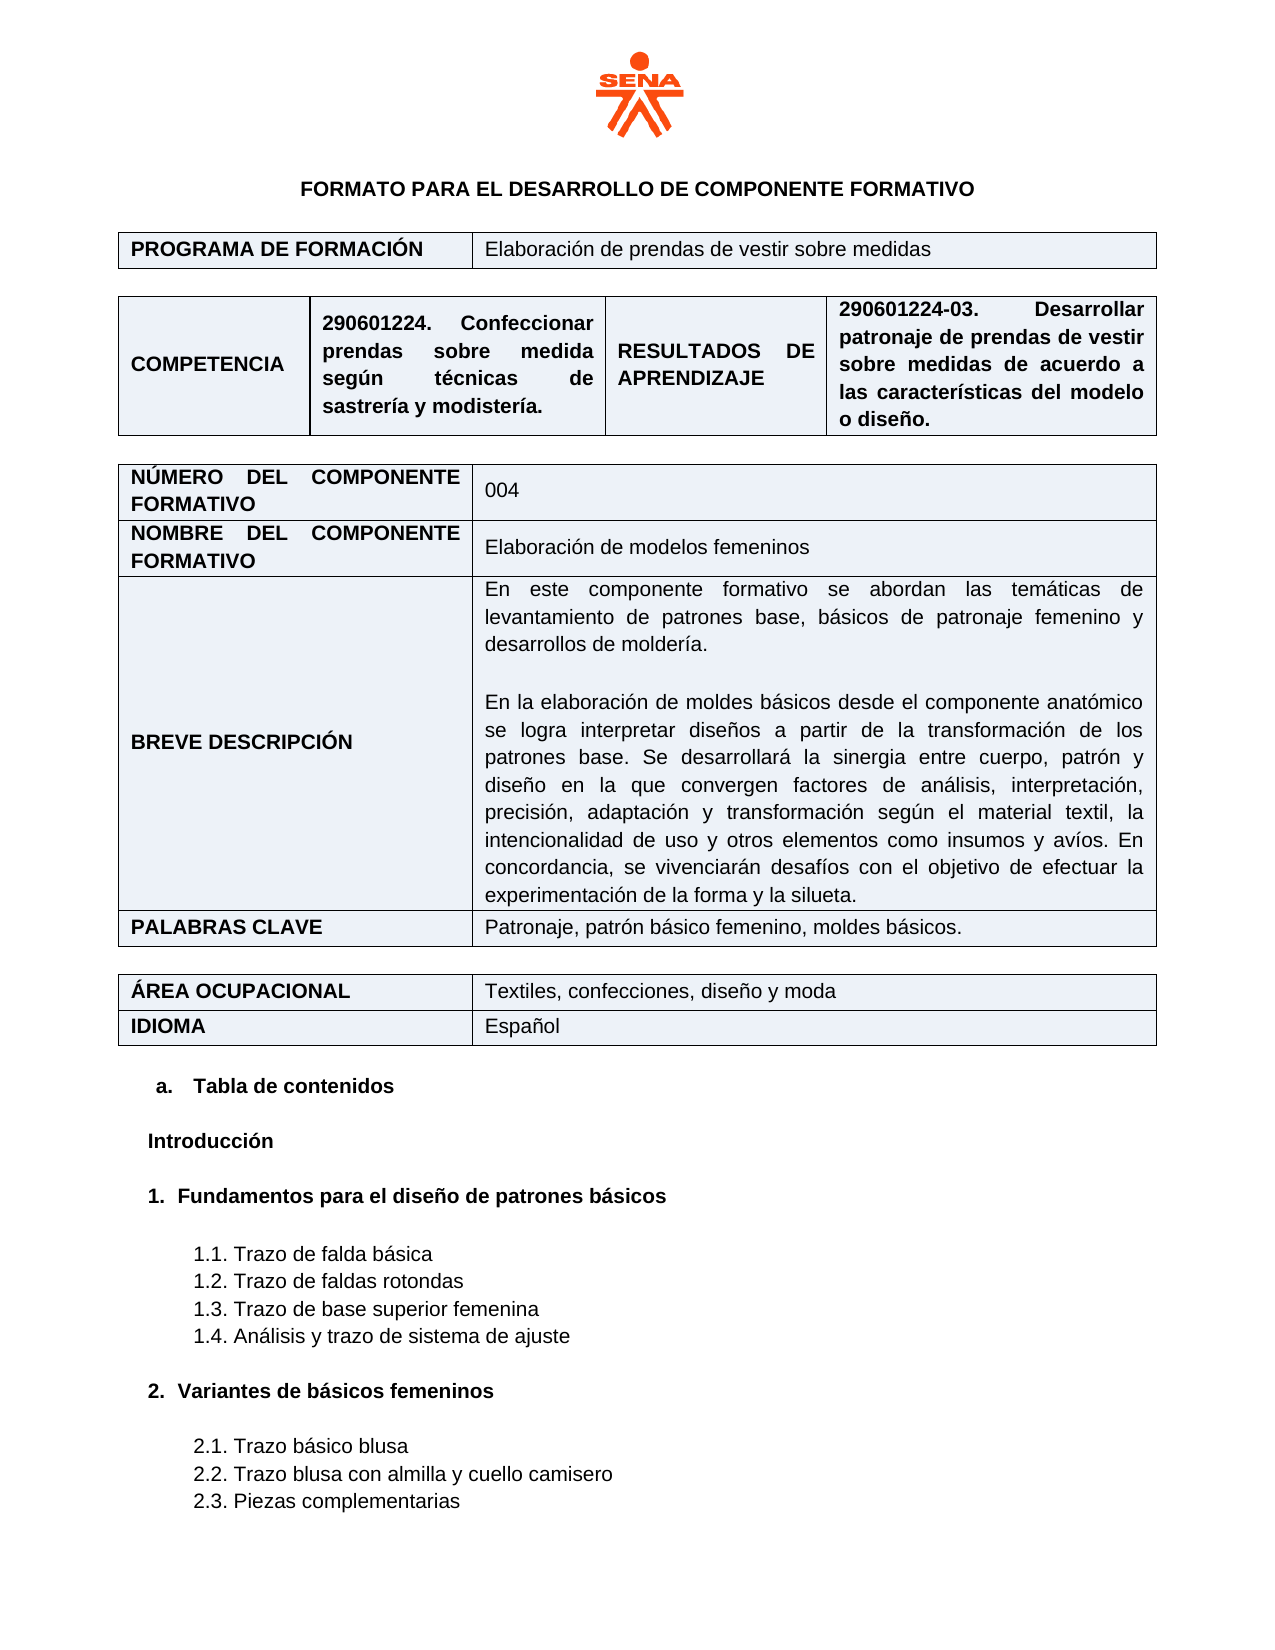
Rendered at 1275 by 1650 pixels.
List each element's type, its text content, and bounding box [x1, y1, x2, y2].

text 2.2. Trazo blusa con almilla y cuello camisero [193, 1461, 1157, 1485]
table_cell BREVE DESCRIPCIÓN [119, 577, 472, 910]
table_header 290601224. Confeccionar prendas sobre medida según técnicas de sastrería y modistería. [311, 297, 605, 435]
table_cell NOMBRE DEL COMPONENTE FORMATIVO [119, 521, 472, 576]
table_cell Español [473, 1011, 1156, 1045]
text 2.1. Trazo básico blusa [193, 1434, 1157, 1458]
table_cell Elaboración de modelos femeninos [473, 521, 1156, 576]
table_header NÚMERO DEL COMPONENTE FORMATIVO [119, 465, 472, 520]
table_header COMPETENCIA [119, 297, 309, 435]
text Introducción [148, 1129, 1157, 1153]
table_header 004 [473, 465, 1156, 520]
table_cell IDIOMA [119, 1011, 472, 1045]
table_header ÁREA OCUPACIONAL [119, 975, 472, 1010]
text FORMATO PARA EL DESARROLLO DE COMPONENTE FORMATIVO [118, 177, 1157, 201]
table_header RESULTADOS DE APRENDIZAJE [606, 297, 826, 435]
table_cell En este componente formativo se abordan las temáticas de levantamiento de patrones base, básicos de patronaje femenino y desarrollos de moldería. En la elaboración de moldes básicos desde el componente anatómico se logra interpretar diseños a partir de la transformación de los patrones base. Se desarrollará la sinergia entre cuerpo, patrón y diseño en la que convergen factores de análisis, interpretación, precisión, adaptación y transformación según el material textil, la intencionalidad de uso y otros elementos como insumos y avíos. En concordancia, se vivenciarán desafíos con el objetivo de efectuar la experimentación de la forma y la silueta. [473, 577, 1156, 910]
picture [585, 48, 690, 142]
text 2.3. Piezas complementarias [193, 1489, 1157, 1513]
table_cell Patronaje, patrón básico femenino, moldes básicos. [473, 911, 1156, 946]
table_cell PALABRAS CLAVE [119, 911, 472, 946]
table_header Elaboración de prendas de vestir sobre medidas [473, 233, 1156, 268]
list Fundamentos para el diseño de patrones básicos [148, 1184, 1157, 1208]
table_header Textiles, confecciones, diseño y moda [473, 975, 1156, 1010]
text 1.2. Trazo de faldas rotondas [193, 1269, 1157, 1293]
text 1.3. Trazo de base superior femenina [193, 1296, 1157, 1320]
text 1.1. Trazo de falda básica [193, 1241, 1157, 1265]
table_header 290601224-03. Desarrollar patronaje de prendas de vestir sobre medidas de acuerdo a las características del modelo o diseño. [827, 297, 1156, 435]
list Variantes de básicos femeninos [148, 1379, 1157, 1403]
text 1.4. Análisis y trazo de sistema de ajuste [193, 1324, 1157, 1348]
table_header PROGRAMA DE FORMACIÓN [119, 233, 472, 268]
list Tabla de contenidos [156, 1074, 1157, 1098]
